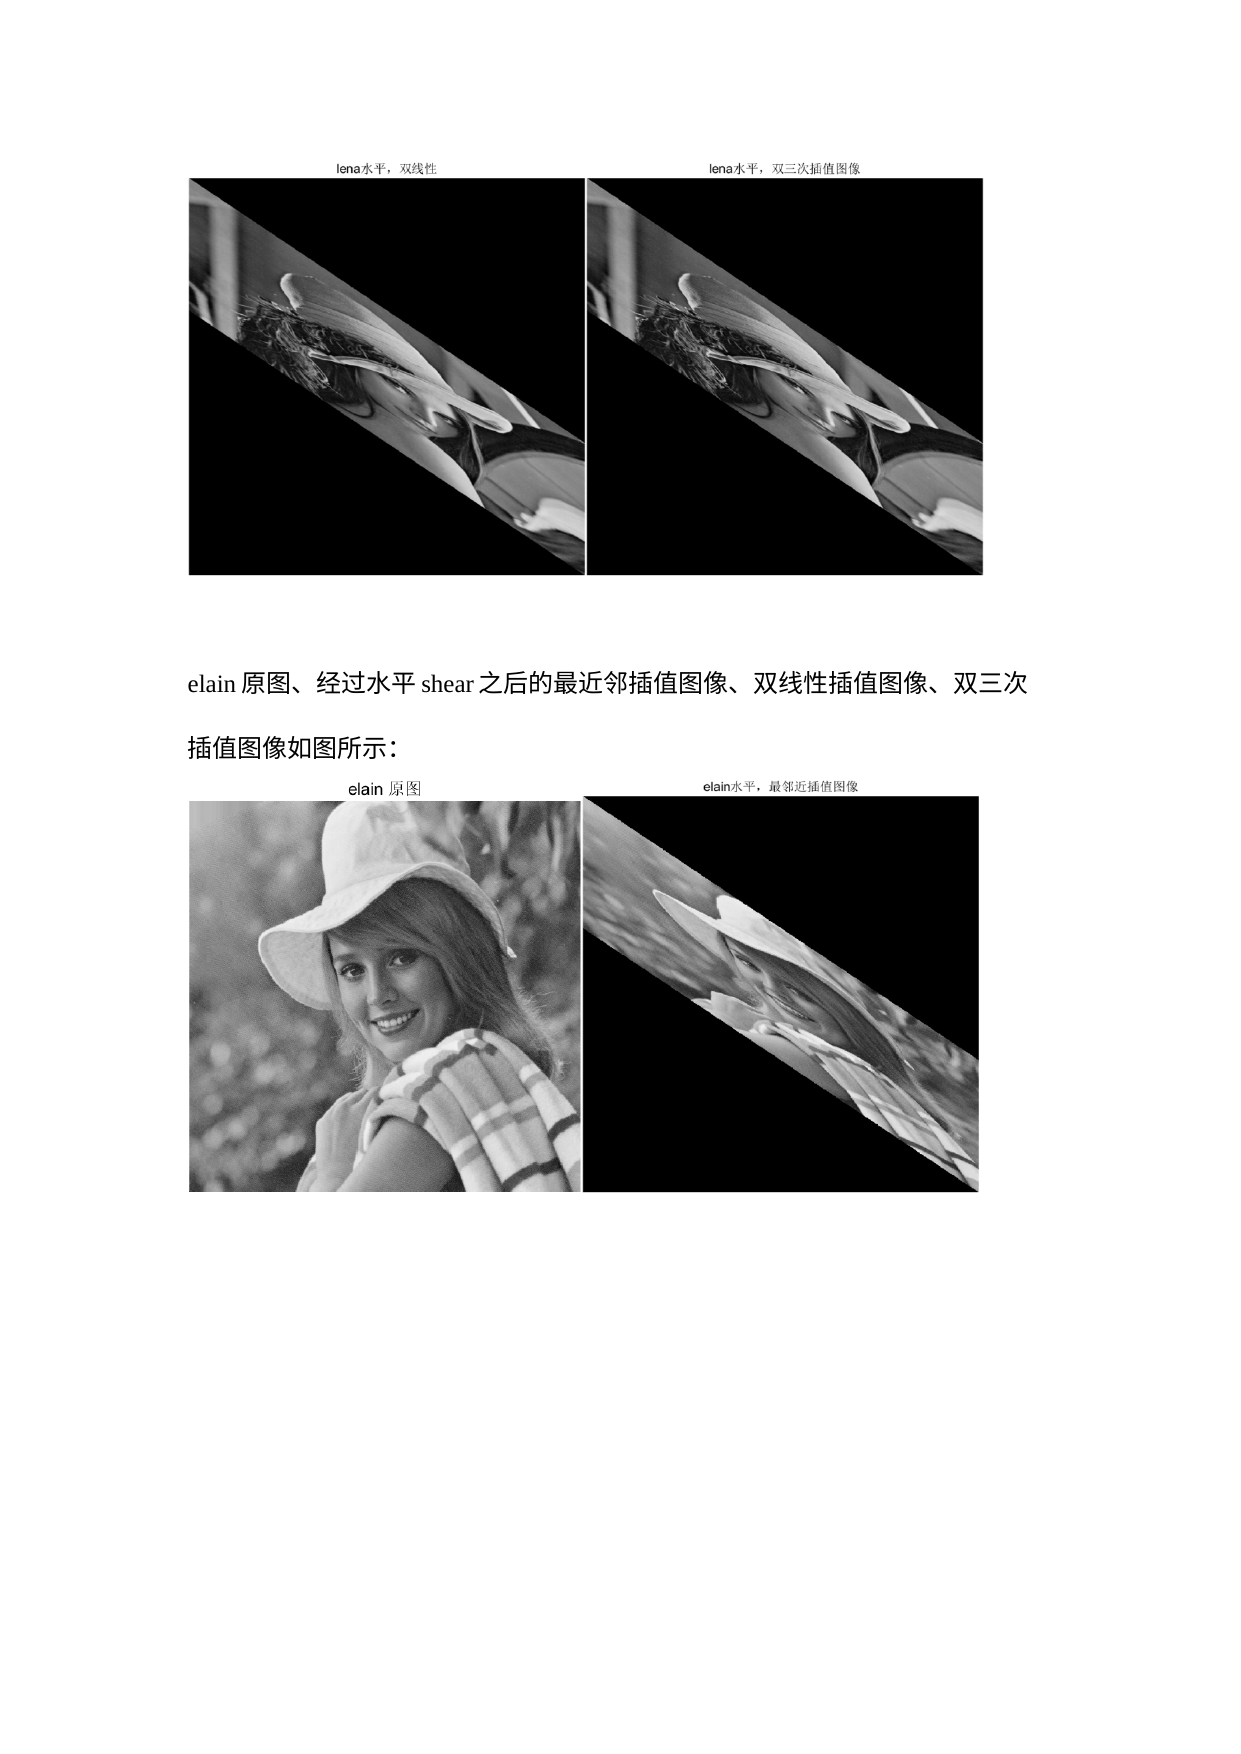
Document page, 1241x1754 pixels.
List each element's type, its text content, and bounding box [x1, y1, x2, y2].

text elain原图、经过水平shear之后的最近邻插值图像、双线性插值图像、双三次插值图像如图所示： [187, 649, 1053, 779]
picture [187, 779, 980, 1193]
picture [187, 162, 984, 576]
